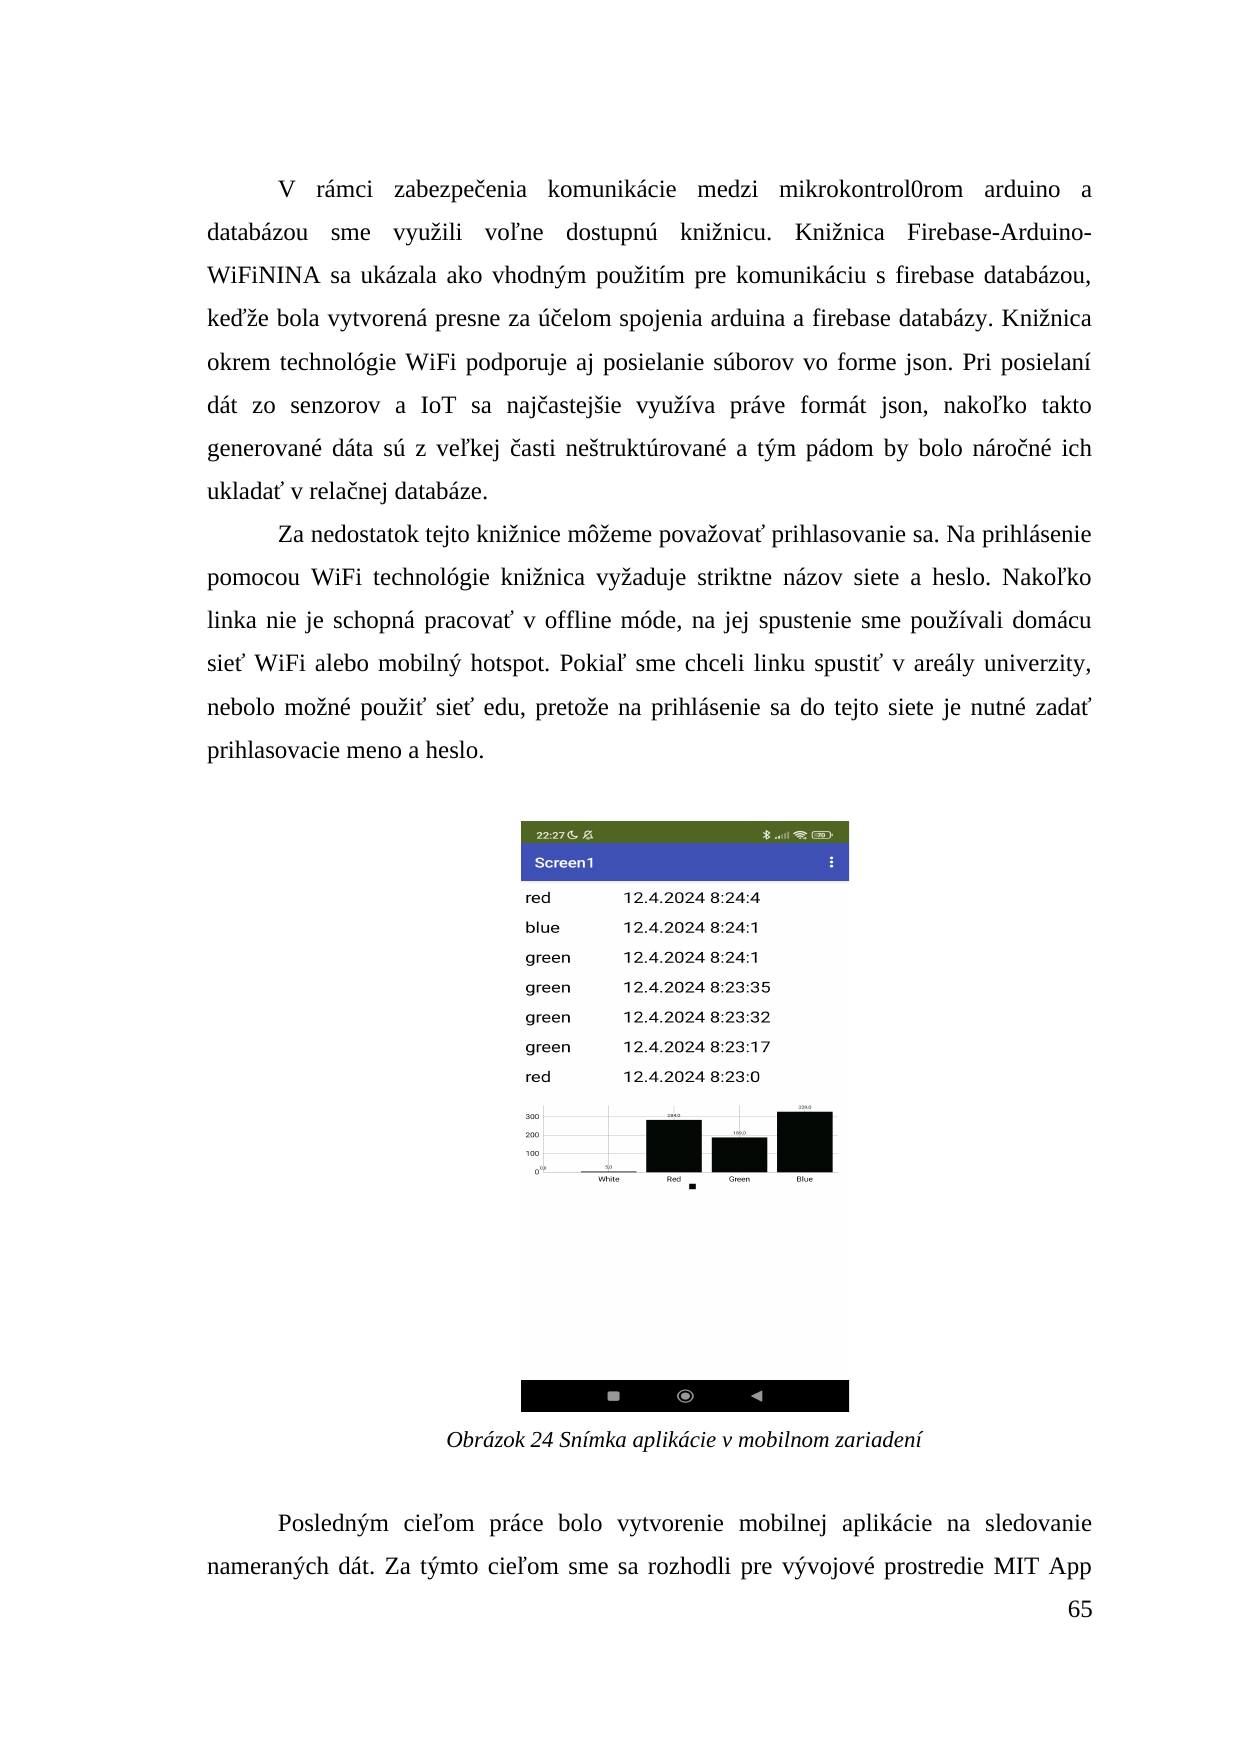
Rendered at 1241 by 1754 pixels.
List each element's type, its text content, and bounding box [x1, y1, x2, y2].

text Za nedostatok tejto knižnice môžeme považovať prihlasovanie sa. Na prihlásenie pomocou WiFi technológie knižnica vyžaduje striktne názov siete a heslo. Nakoľko linka nie je schopná pracovať v offline móde, na jej spustenie sme používali domácu sieť WiFi alebo mobilný hotspot. Pokiaľ sme chceli linku spustiť v areály univerzity, nebolo možné použiť sieť edu, pretože na prihlásenie sa do tejto siete je nutné zadať prihlasovacie meno a heslo. [207, 519, 1092, 763]
text V rámci zabezpečenia komunikácie medzi mikrokontrol0rom arduino a databázou sme využili voľne dostupnú knižnicu. Knižnica Firebase-Arduino-WiFiNINA sa ukázala ako vhodným použitím pre komunikáciu s firebase databázou, keďže bola vytvorená presne za účelom spojenia arduina a firebase databázy. Knižnica okrem technológie WiFi podporuje aj posielanie súborov vo forme json. Pri posielaní dát zo senzorov a IoT sa najčastejšie využíva práve formát json, nakoľko takto generované dáta sú z veľkej časti neštruktúrované a tým pádom by bolo náročné ich ukladať v relačnej databáze. [207, 174, 1092, 505]
text Obrázok 24 Snímka aplikácie v mobilnom zariadení [207, 1426, 1092, 1452]
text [207, 1508, 1092, 1580]
